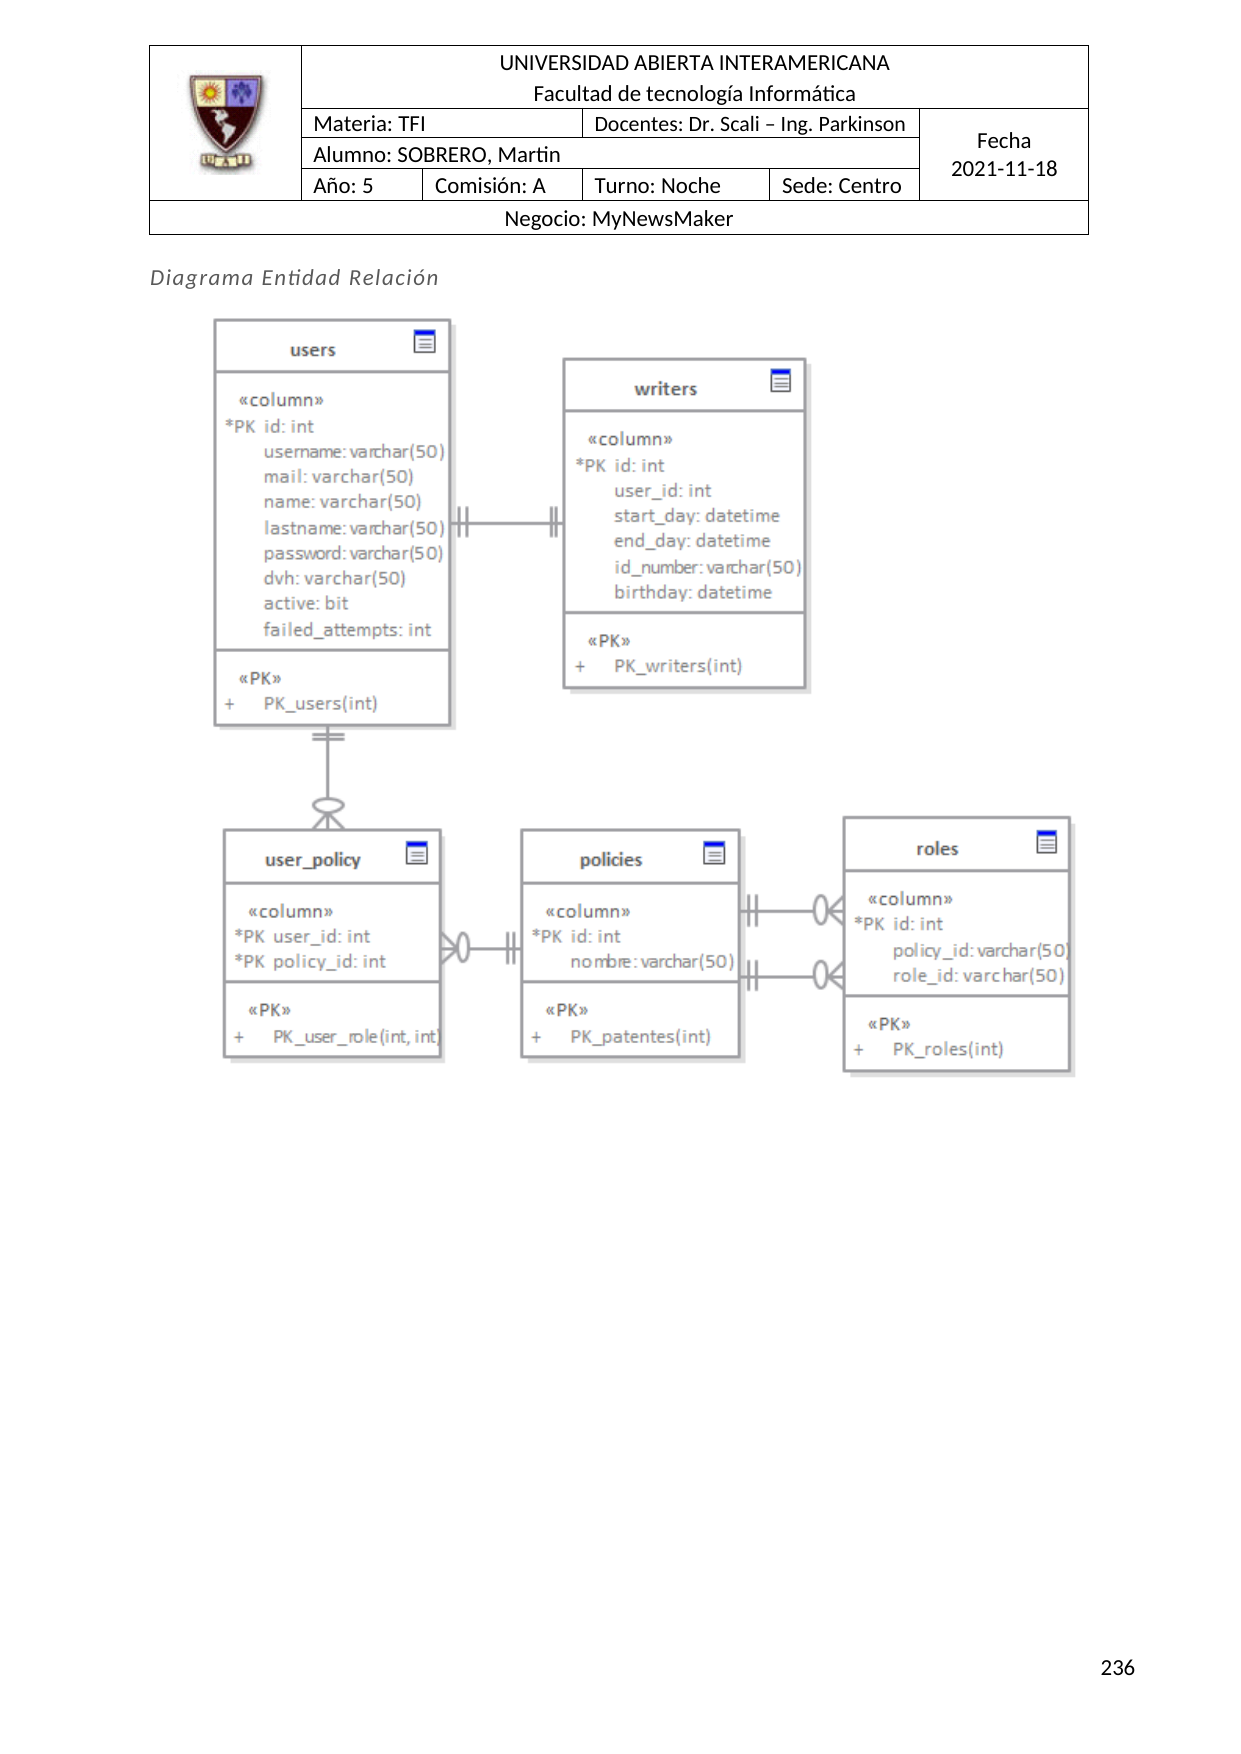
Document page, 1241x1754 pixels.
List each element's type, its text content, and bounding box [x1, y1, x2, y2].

picture [175, 67, 276, 180]
picture [209, 311, 1076, 1079]
subtitle Diagrama Entidad Relación [150, 263, 1135, 291]
